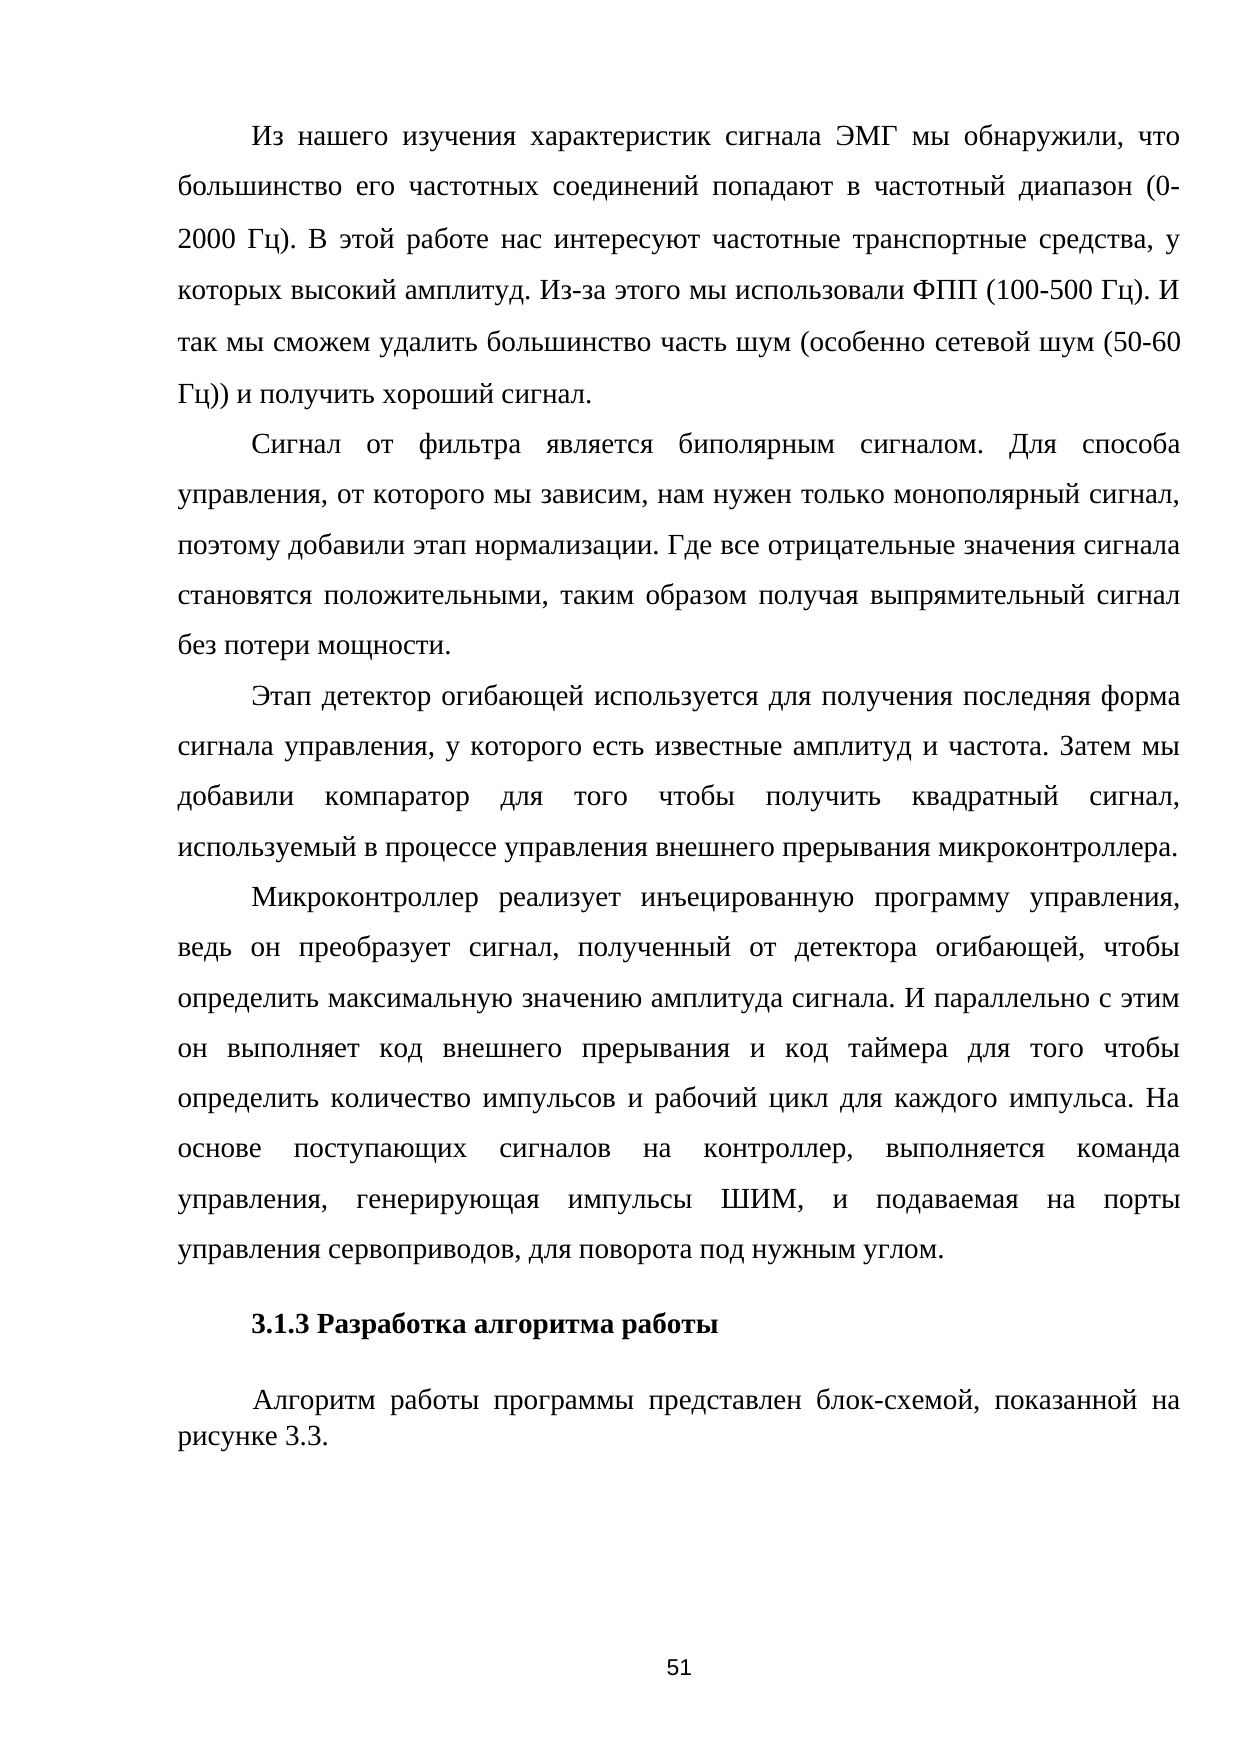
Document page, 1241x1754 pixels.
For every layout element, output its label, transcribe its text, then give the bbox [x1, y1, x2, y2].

text Микроконтроллер реализует инъецированную программу управления, ведь он преобразует сигнал, полученный от детектора огибающей, чтобы определить максимальную значению амплитуда сигнала. И параллельно с этим он выполняет код внешнего прерывания и код таймера для того чтобы определить количество импульсов и рабочий цикл для каждого импульса. На основе поступающих сигналов на контроллер, выполняется команда управления, генерирующая импульсы ШИМ, и подаваемая на порты управления сервоприводов, для поворота под нужным углом. [177, 879, 1181, 1265]
subtitle 3.1.3 Разработка алгоритма работы [177, 1307, 1181, 1340]
text Сигнал от фильтра является биполярным сигналом. Для способа управления, от которого мы зависим, нам нужен только монополярный сигнал, поэтому добавили этап нормализации. Где все отрицательные значения сигнала становятся положительными, таким образом получая выпрямительный сигнал без потери мощности. [177, 426, 1181, 661]
text Из нашего изучения характеристик сигнала ЭМГ мы обнаружили, что большинство его частотных соединений попадают в частотный диапазон (0-2000 Гц). В этой работе нас интересуют частотные транспортные средства, у которых высокий амплитуд. Из-за этого мы использовали ФПП (100-500 Гц). И так мы сможем удалить большинство часть шум (особенно сетевой шум (50-60 Гц)) и получить хороший сигнал. [177, 118, 1181, 409]
text Этап детектор огибающей используется для получения последняя форма сигнала управления, у которого есть известные амплитуд и частота. Затем мы добавили компаратор для того чтобы получить квадратный сигнал, используемый в процессе управления внешнего прерывания микроконтроллера. [177, 678, 1181, 862]
text Алгоритм работы программы представлен блок-схемой, показанной на рисунке 3.3. [177, 1382, 1181, 1452]
